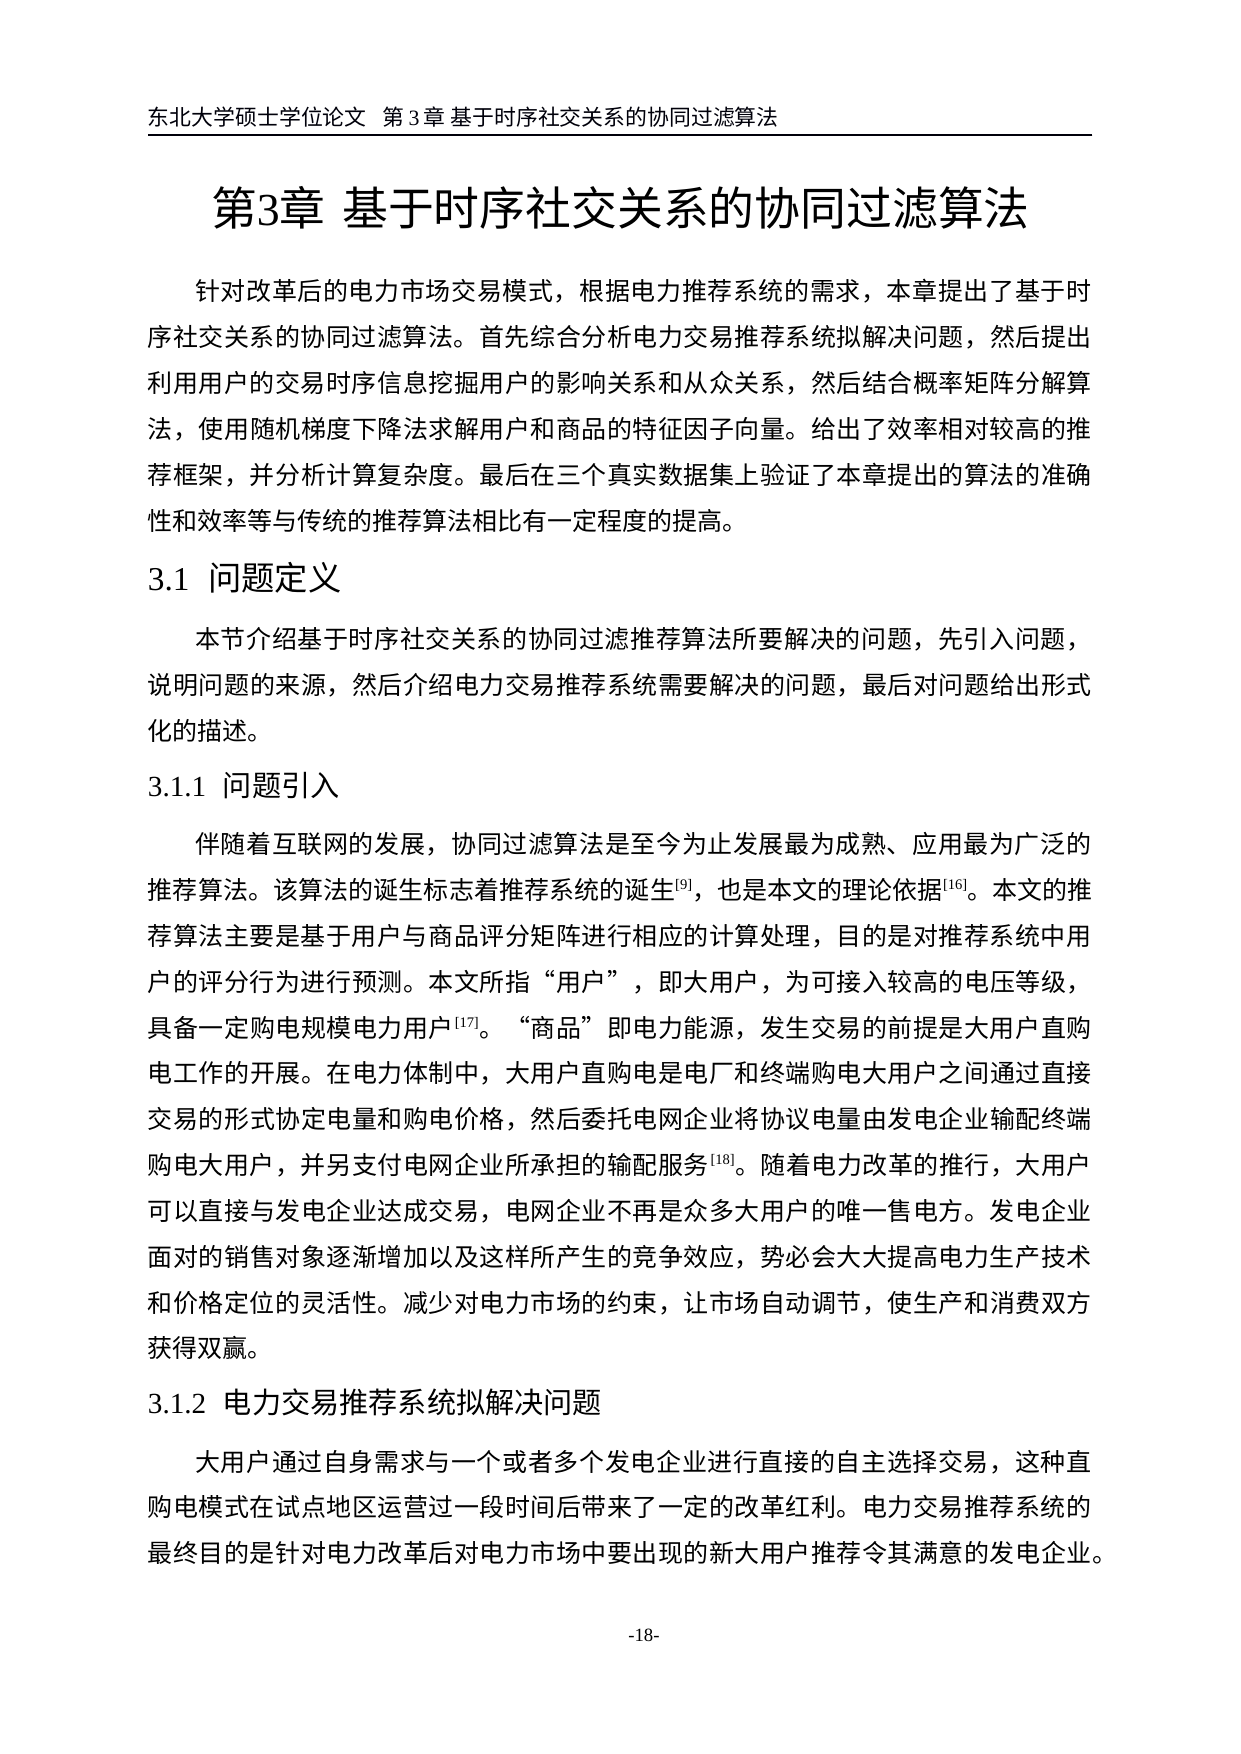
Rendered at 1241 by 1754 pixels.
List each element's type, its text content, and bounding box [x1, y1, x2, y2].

text 伴随着互联网的发展，协同过滤算法是至今为止发展最为成熟、应用最为广泛的推荐算法。该算法的诞生标志着推荐系统的诞生[9]，也是本文的理论依据[16]。本文的推荐算法主要是基于用户与商品评分矩阵进行相应的计算处理，目的是对推荐系统中用户的评分行为进行预测。本文所指“用户”，即大用户，为可接入较高的电压等级，具备一定购电规模电力用户[17]。“商品”即电力能源，发生交易的前提是大用户直购电工作的开展。在电力体制中，大用户直购电是电厂和终端购电大用户之间通过直接交易的形式协定电量和购电价格，然后委托电网企业将协议电量由发电企业输配终端购电大用户，并另支付电网企业所承担的输配服务[18]。随着电力改革的推行，大用户可以直接与发电企业达成交易，电网企业不再是众多大用户的唯一售电方。发电企业面对的销售对象逐渐增加以及这样所产生的竞争效应，势必会大大提高电力生产技术和价格定位的灵活性。减少对电力市场的约束，让市场自动调节，使生产和消费双方获得双赢。 [148, 817, 1092, 1367]
subtitle 电力交易推荐系统拟解决问题 [148, 1379, 1092, 1422]
subtitle 基于时序社交关系的协同过滤算法 [148, 173, 1092, 239]
text 针对改革后的电力市场交易模式，根据电力推荐系统的需求，本章提出了基于时序社交关系的协同过滤算法。首先综合分析电力交易推荐系统拟解决问题，然后提出利用用户的交易时序信息挖掘用户的影响关系和从众关系，然后结合概率矩阵分解算法，使用随机梯度下降法求解用户和商品的特征因子向量。给出了效率相对较高的推荐框架，并分析计算复杂度。最后在三个真实数据集上验证了本章提出的算法的准确性和效率等与传统的推荐算法相比有一定程度的提高。 [148, 264, 1092, 539]
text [148, 1434, 1092, 1572]
subtitle 问题引入 [148, 762, 1092, 804]
text 本节介绍基于时序社交关系的协同过滤推荐算法所要解决的问题，先引入问题，说明问题的来源，然后介绍电力交易推荐系统需要解决的问题，最后对问题给出形式化的描述。 [148, 612, 1092, 750]
subtitle 问题定义 [148, 552, 1092, 600]
